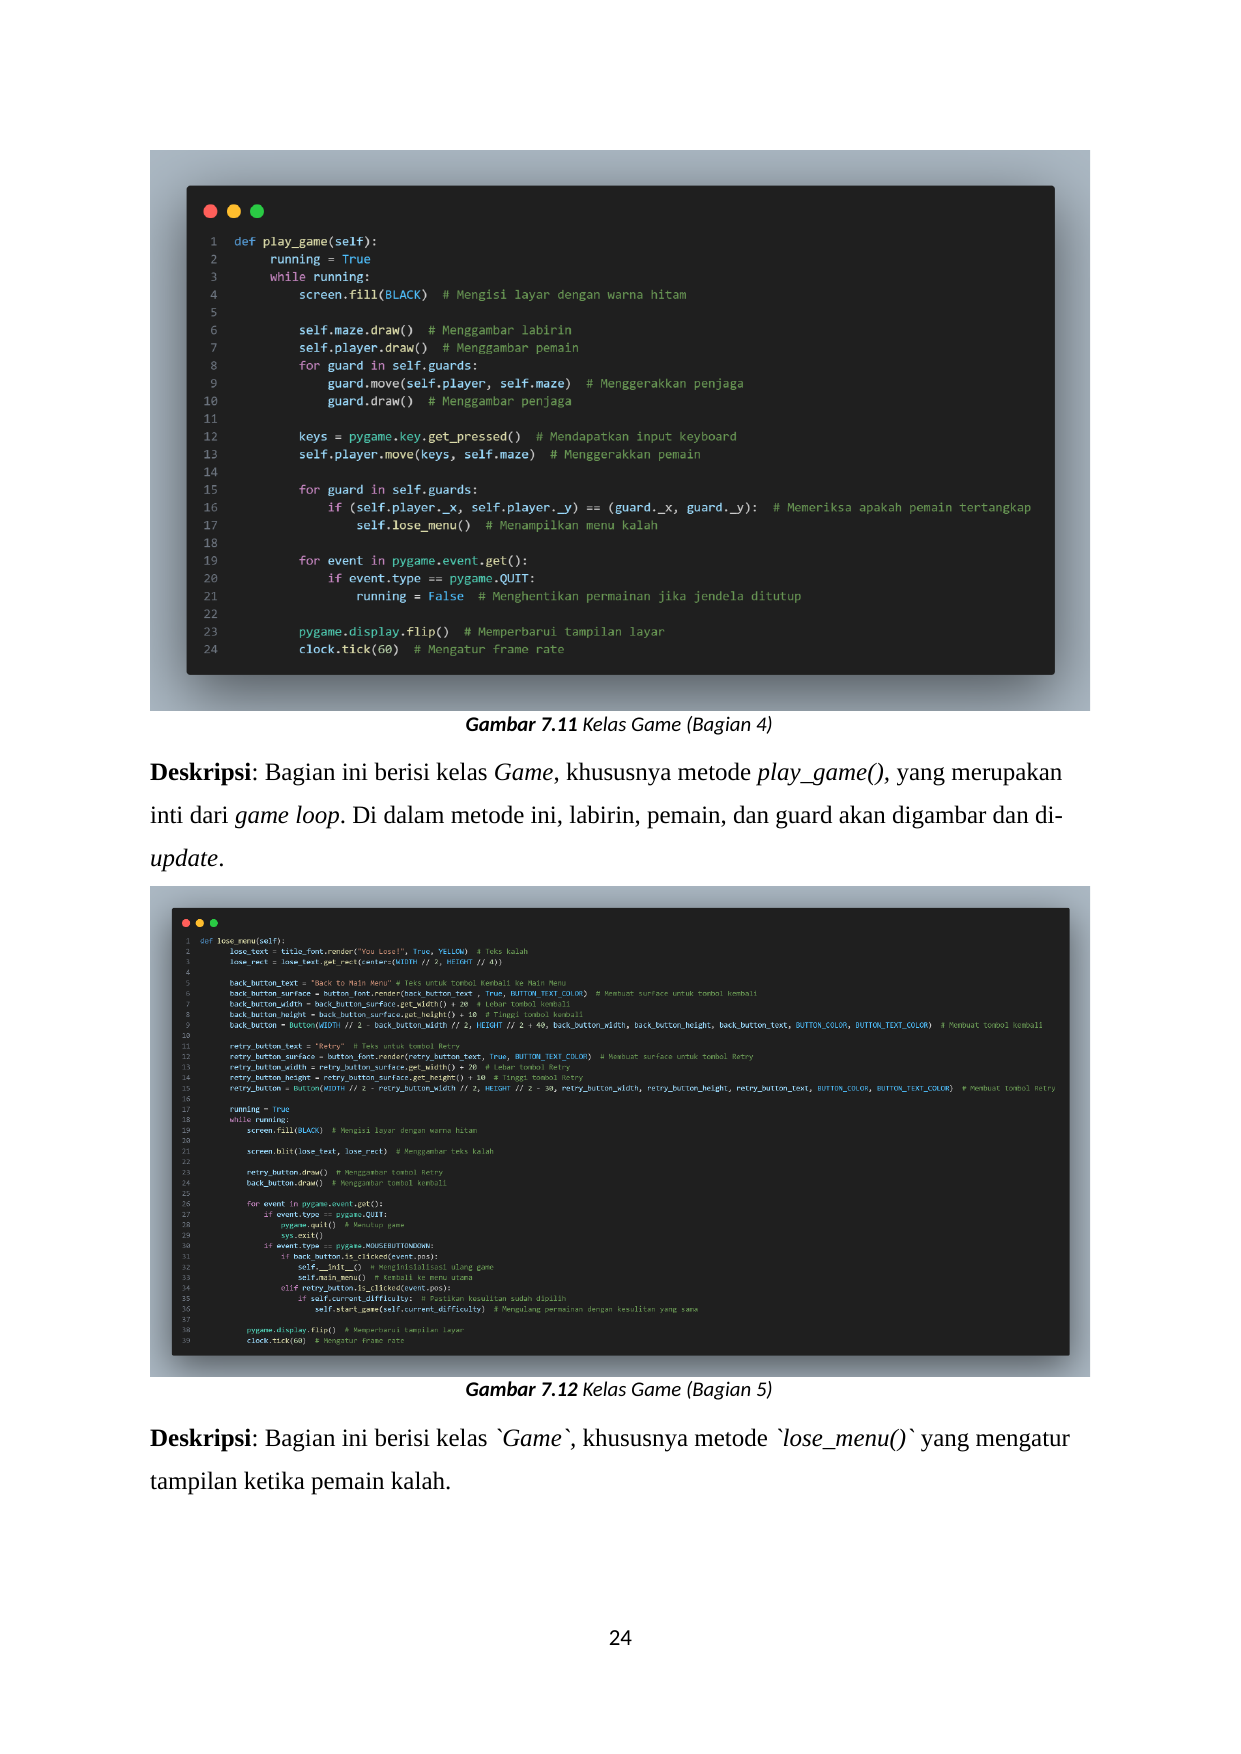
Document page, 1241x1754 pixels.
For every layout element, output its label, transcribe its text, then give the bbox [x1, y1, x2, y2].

text Gambar 7.12 Kelas Game (Bagian 5) [150, 1377, 1090, 1402]
text Deskripsi: Bagian ini berisi kelas `Game`, khususnya metode `lose_menu()` yang mengatur tampilan ketika pemain kalah. [150, 1423, 1090, 1495]
picture [150, 150, 1091, 711]
text Gambar 7.11 Kelas Game (Bagian 4) [150, 711, 1090, 736]
text Deskripsi: Bagian ini berisi kelas Game, khususnya metode play_game(), yang merupakan inti dari game loop. Di dalam metode ini, labirin, pemain, dan guard akan digambar dan di-update. [150, 757, 1090, 872]
picture [150, 886, 1091, 1377]
